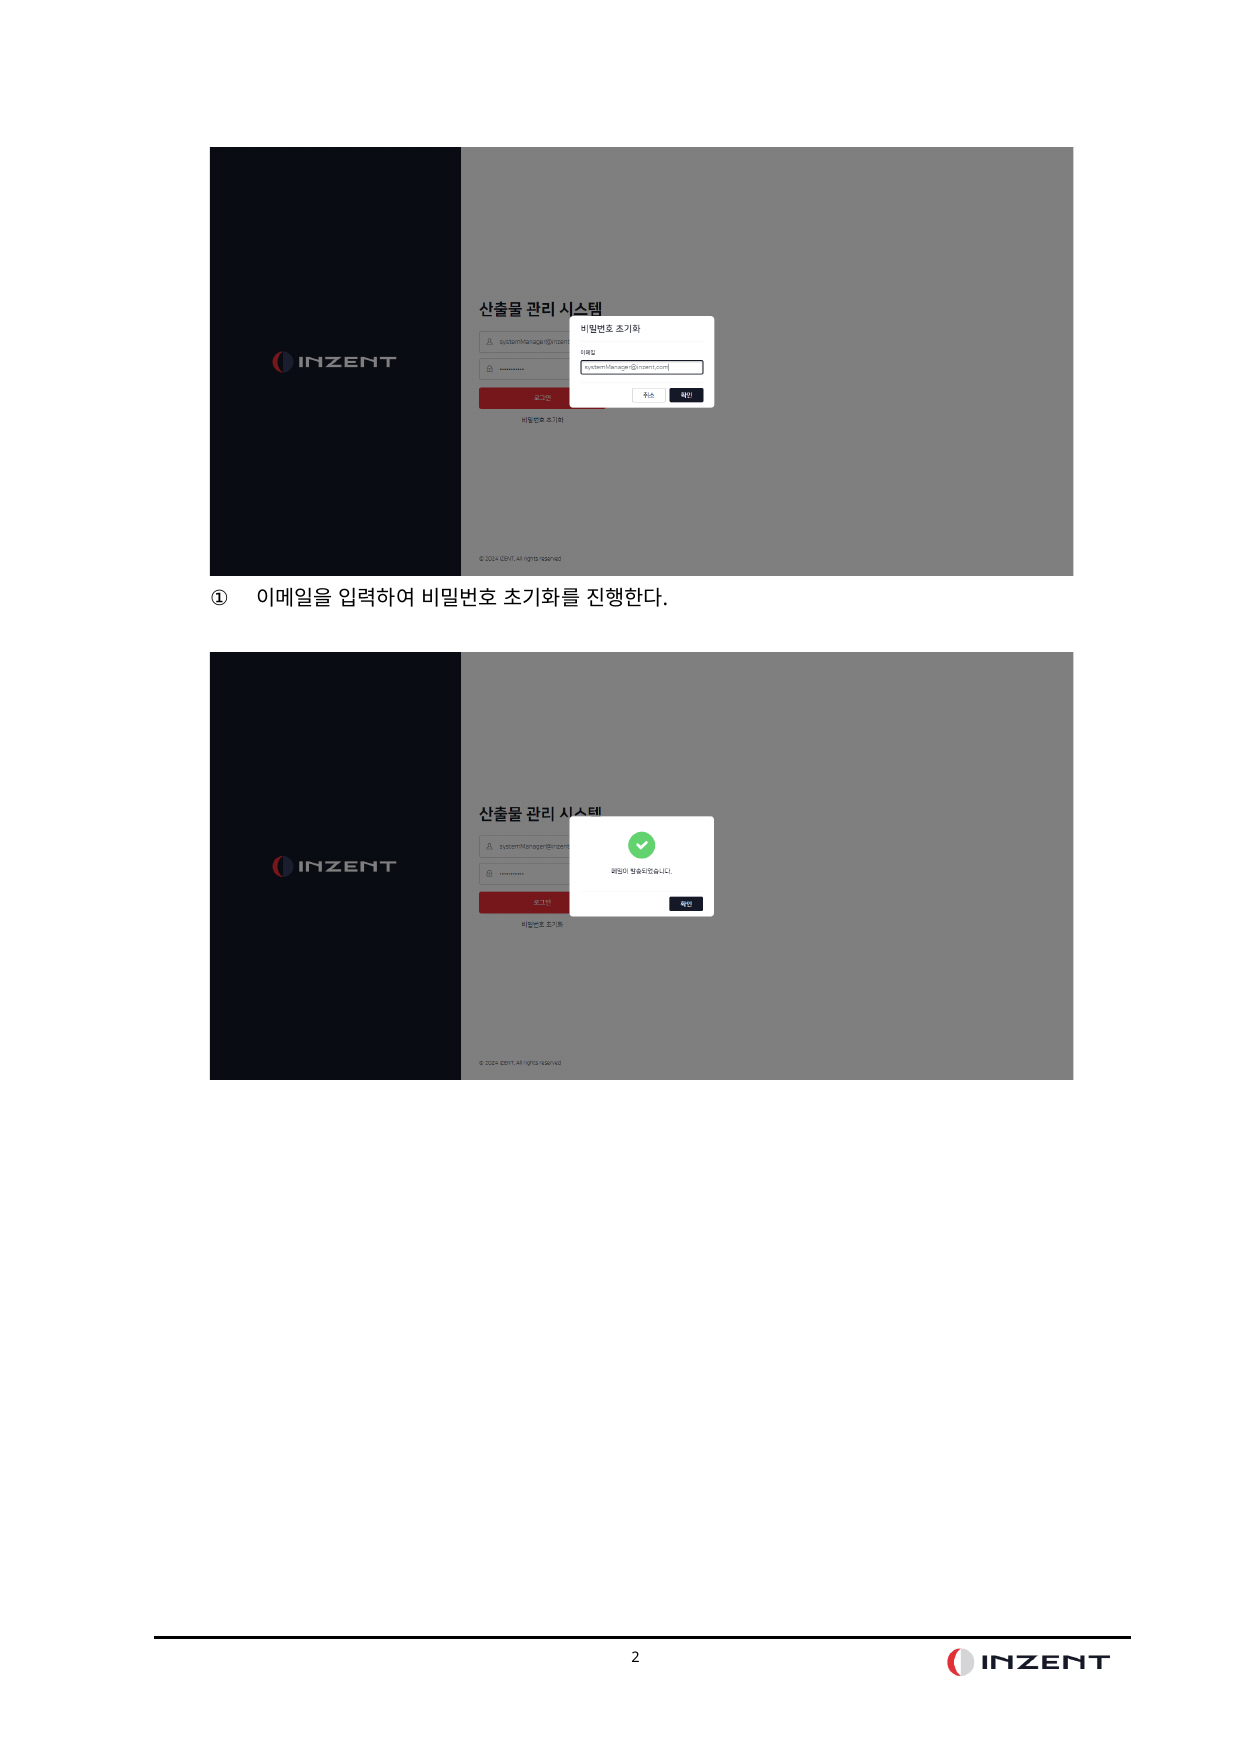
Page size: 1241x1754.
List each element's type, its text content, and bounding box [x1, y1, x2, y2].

list 이메일을 입력하여 비밀번호 초기화를 진행한다. [210, 581, 1166, 612]
picture [209, 147, 1074, 576]
picture [209, 652, 1074, 1080]
picture [937, 1646, 1120, 1678]
